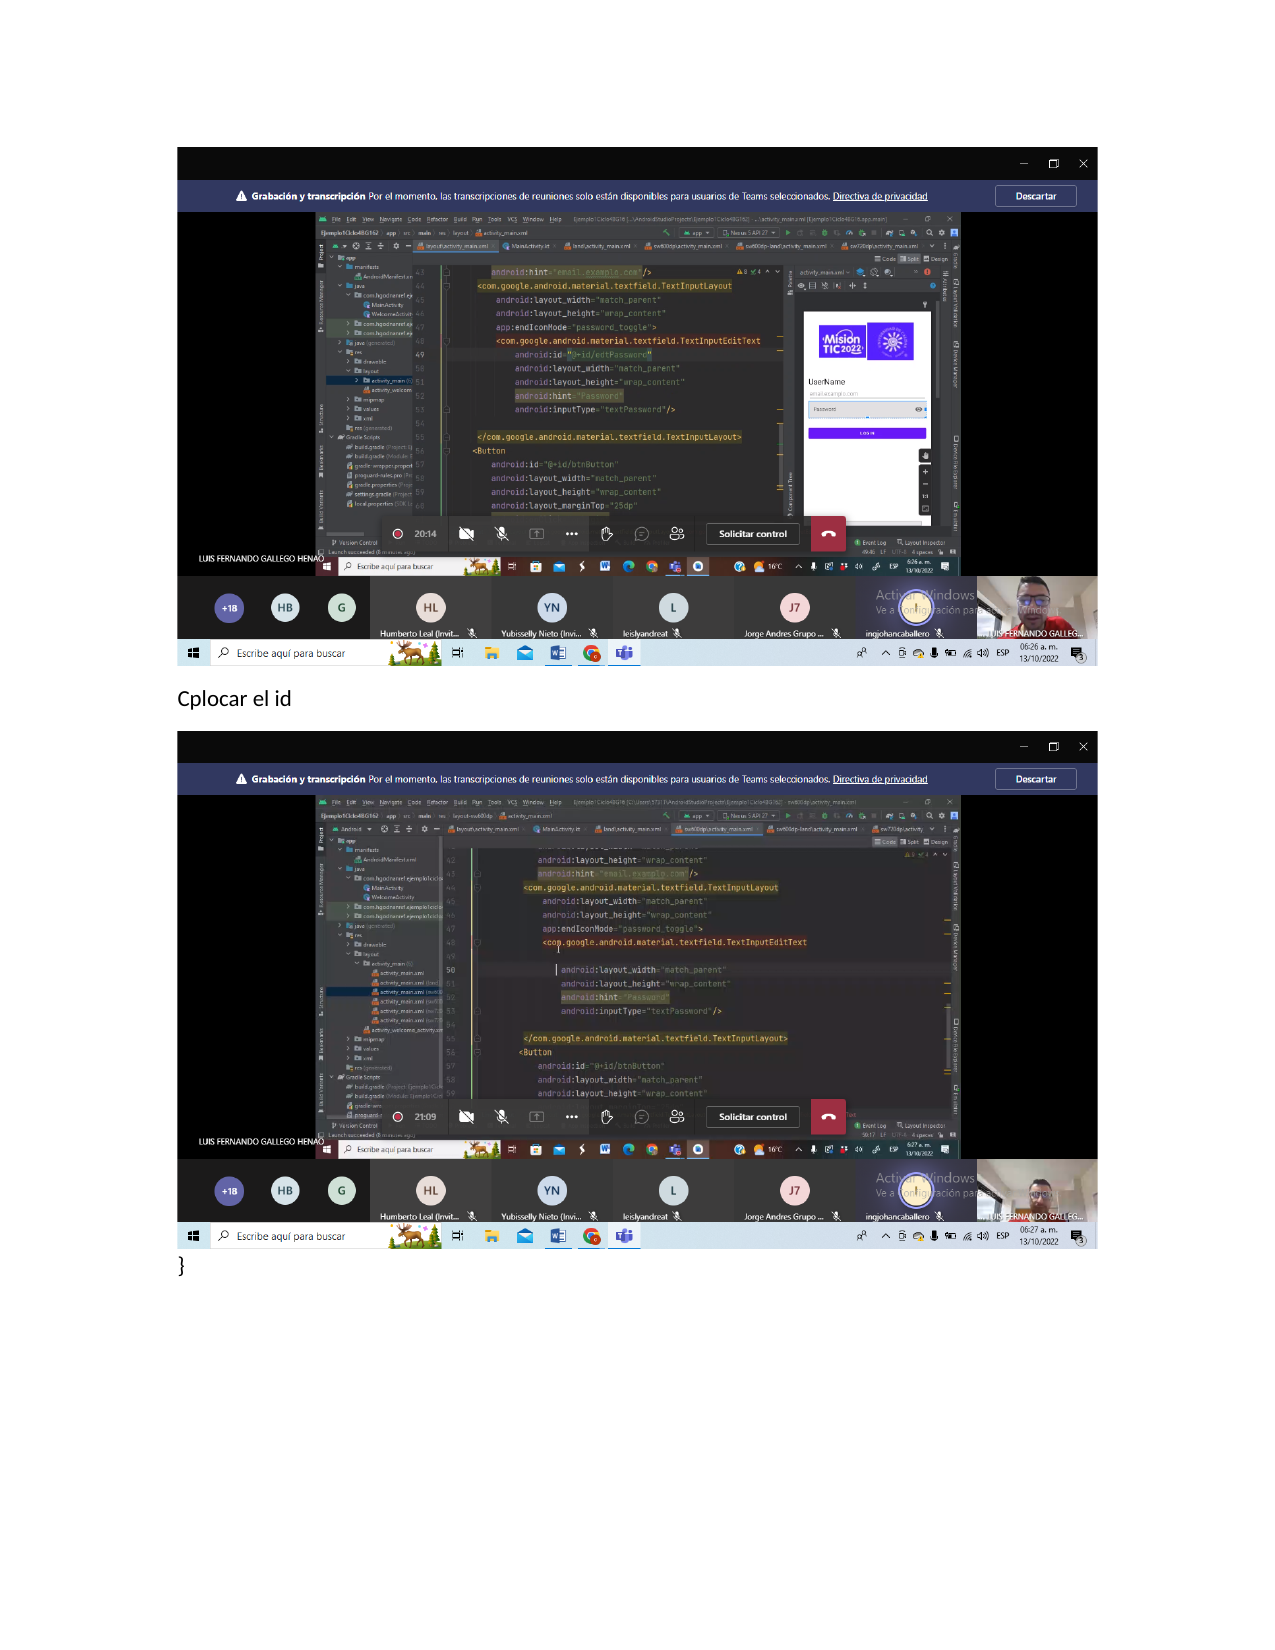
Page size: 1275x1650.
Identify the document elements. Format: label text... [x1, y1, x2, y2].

picture [177, 147, 1098, 666]
text } [177, 1249, 1098, 1279]
picture [177, 731, 1098, 1249]
text Cplocar el id [177, 684, 1098, 712]
